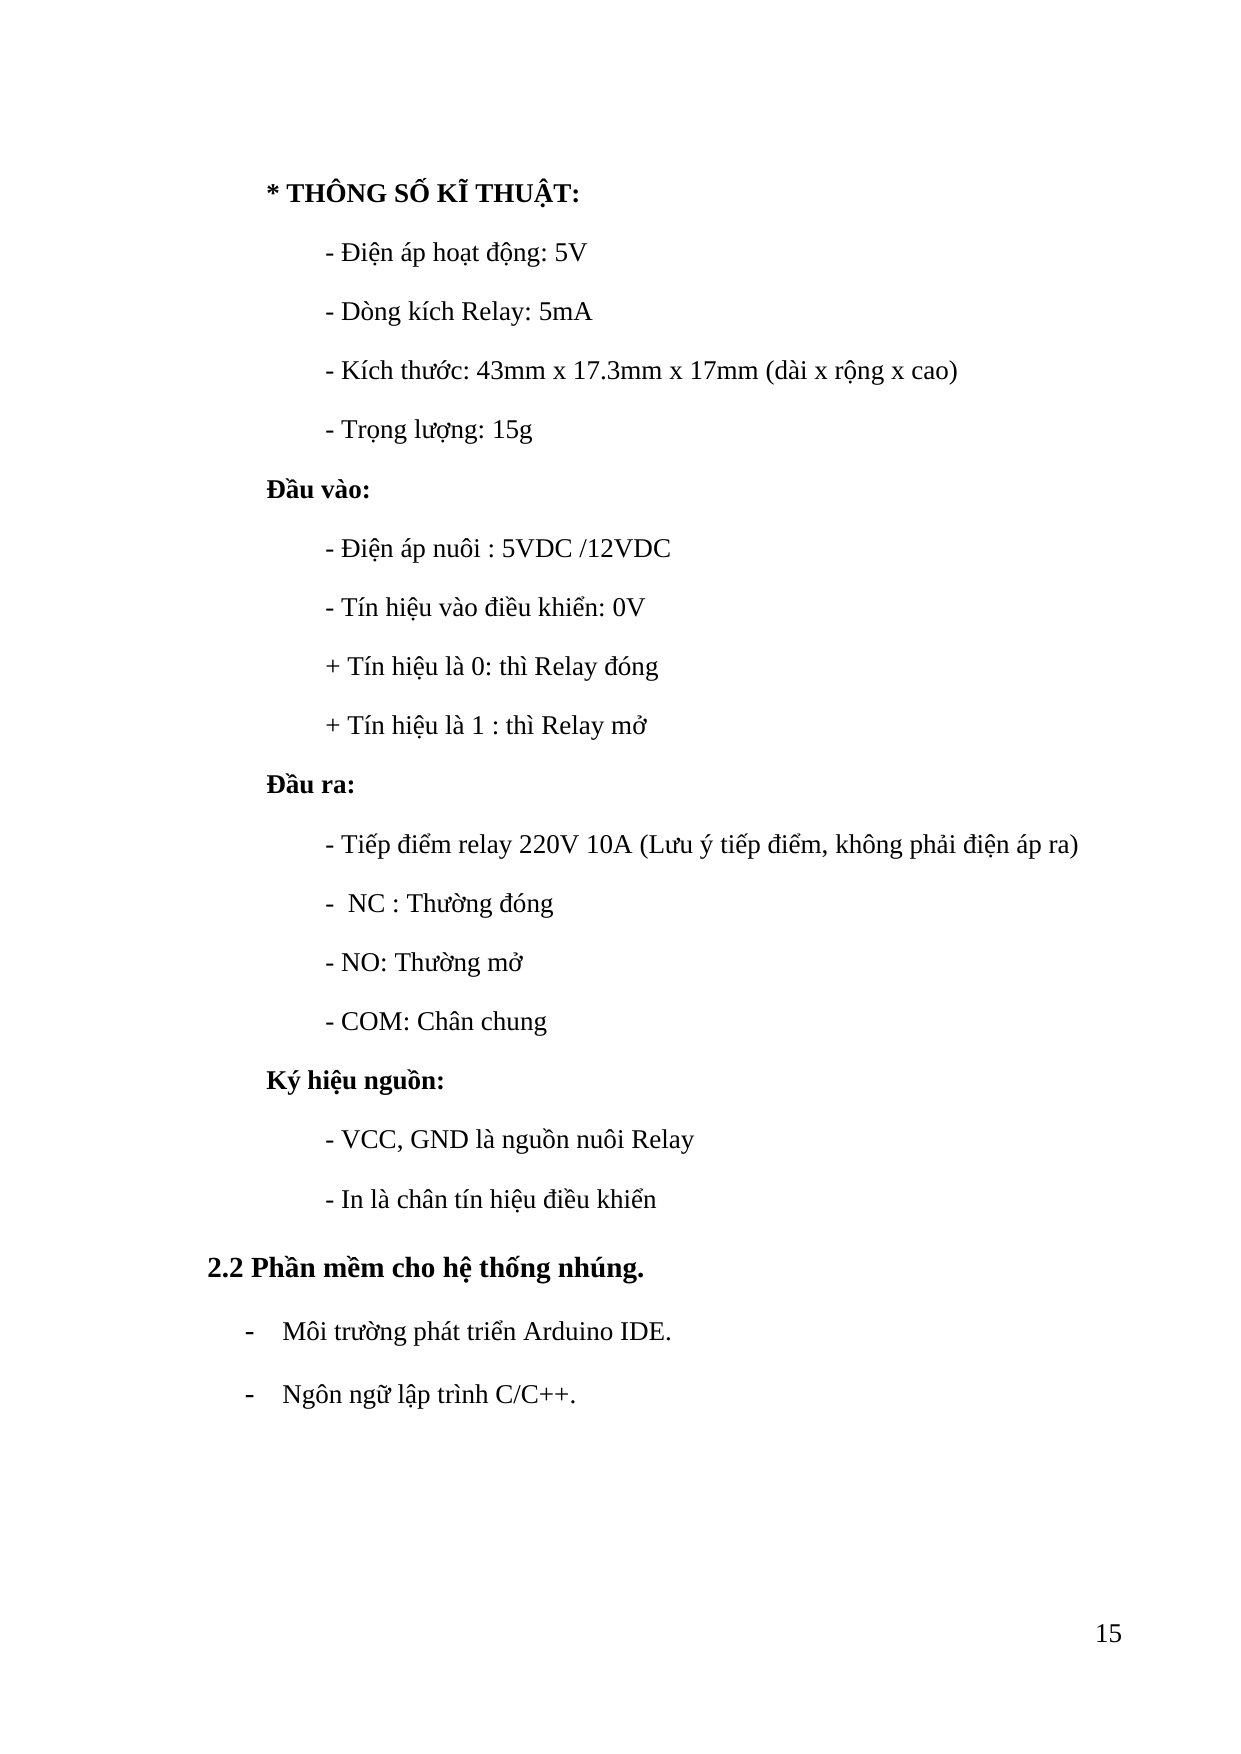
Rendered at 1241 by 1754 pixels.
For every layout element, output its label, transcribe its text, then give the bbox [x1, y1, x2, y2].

text 2.2 Phần mềm cho hệ thống nhúng. [207, 1250, 1122, 1284]
text - In là chân tín hiệu điều khiển [266, 1183, 1122, 1214]
text + Tín hiệu là 0: thì Relay đóng [266, 650, 1122, 681]
text - VCC, GND là nguồn nuôi Relay [266, 1124, 1122, 1155]
text Đầu vào: [207, 473, 1122, 504]
text - Kích thước: 43mm x 17.3mm x 17mm (dài x rộng x cao) [266, 354, 1122, 386]
list Ngôn ngữ lập trình C/C++. [244, 1376, 1122, 1409]
list Môi trường phát triển Arduino IDE. [244, 1313, 1122, 1347]
text - Tín hiệu vào điều khiển: 0V [266, 591, 1122, 622]
text - Điện áp hoạt động: 5V [266, 236, 1122, 267]
text - NC : Thường đóng [266, 887, 1122, 918]
text - NO: Thường mở [266, 946, 1122, 977]
text - Tiếp điểm relay 220V 10A (Lưu ý tiếp điểm, không phải điện áp ra) [266, 828, 1122, 859]
text Ký hiệu nguồn: [207, 1064, 1122, 1096]
text * THÔNG SỐ KĨ THUẬT: [207, 177, 1122, 208]
text - Trọng lượng: 15g [266, 414, 1122, 445]
text + Tín hiệu là 1 : thì Relay mở [266, 709, 1122, 741]
text - COM: Chân chung [266, 1005, 1122, 1036]
text - Dòng kích Relay: 5mA [266, 295, 1122, 326]
text Đầu ra: [207, 769, 1122, 800]
text - Điện áp nuôi : 5VDC /12VDC [266, 532, 1122, 563]
